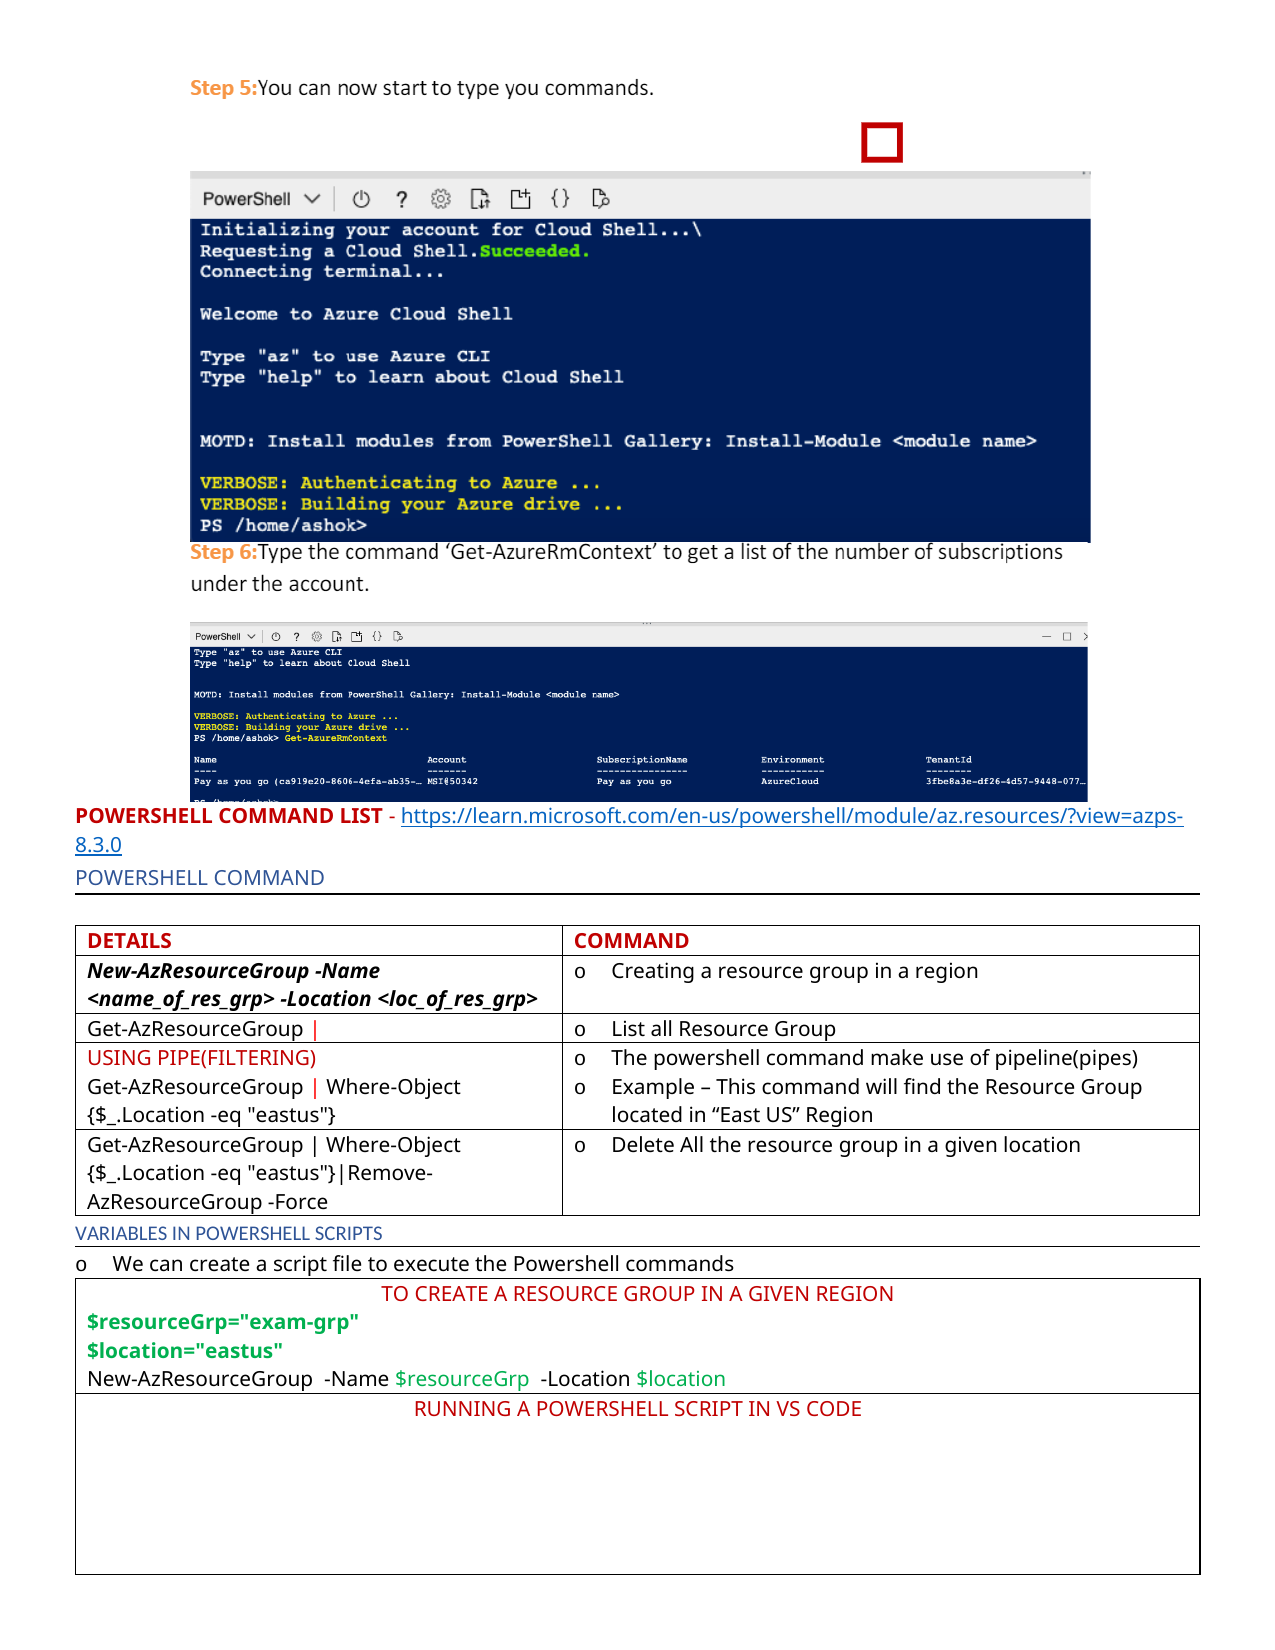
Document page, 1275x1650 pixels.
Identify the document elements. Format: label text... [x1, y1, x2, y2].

picture [184, 75, 1091, 802]
subtitle VARIABLES IN POWERSHELL SCRIPTS [75, 1220, 1200, 1246]
table_cell Get-AzResourceGroup | [76, 1014, 562, 1042]
table_cell List all Resource Group [563, 1014, 1199, 1042]
list We can create a script file to execute the Powershell commands [75, 1249, 1200, 1278]
text POWERSHELL COMMAND LIST - https://learn.microsoft.com/en-us/powershell/module/az.resources/?view=azps-8.3.0 [75, 802, 1200, 858]
subtitle POWERSHELL COMMAND [75, 863, 1200, 893]
table_cell Get-AzResourceGroup | Where-Object {$_.Location -eq "eastus"}|Remove-AzResourceGroup -Force [76, 1130, 562, 1215]
table_cell Creating a resource group in a region [563, 956, 1199, 1013]
table_cell RUNNING A POWERSHELL SCRIPT IN VS CODE [76, 1394, 1199, 1574]
table_cell USING PIPE(FILTERING) Get-AzResourceGroup | Where-Object {$_.Location -eq "eastus"} [76, 1043, 562, 1129]
table_cell New-AzResourceGroup -Name <name_of_res_grp> -Location <loc_of_res_grp> [76, 956, 562, 1013]
table_header COMMAND [563, 926, 1199, 955]
table_cell The powershell command make use of pipeline(pipes) Example – This command will find the Resource Group located in “East US” Region [563, 1043, 1199, 1129]
table_header DETAILS [76, 926, 562, 955]
table_header TO CREATE A RESOURCE GROUP IN A GIVEN REGION $resourceGrp="exam-grp" $location="eastus" New-AzResourceGroup -Name $resourceGrp -Location $location [76, 1279, 1199, 1393]
table_cell Delete All the resource group in a given location [563, 1130, 1199, 1215]
